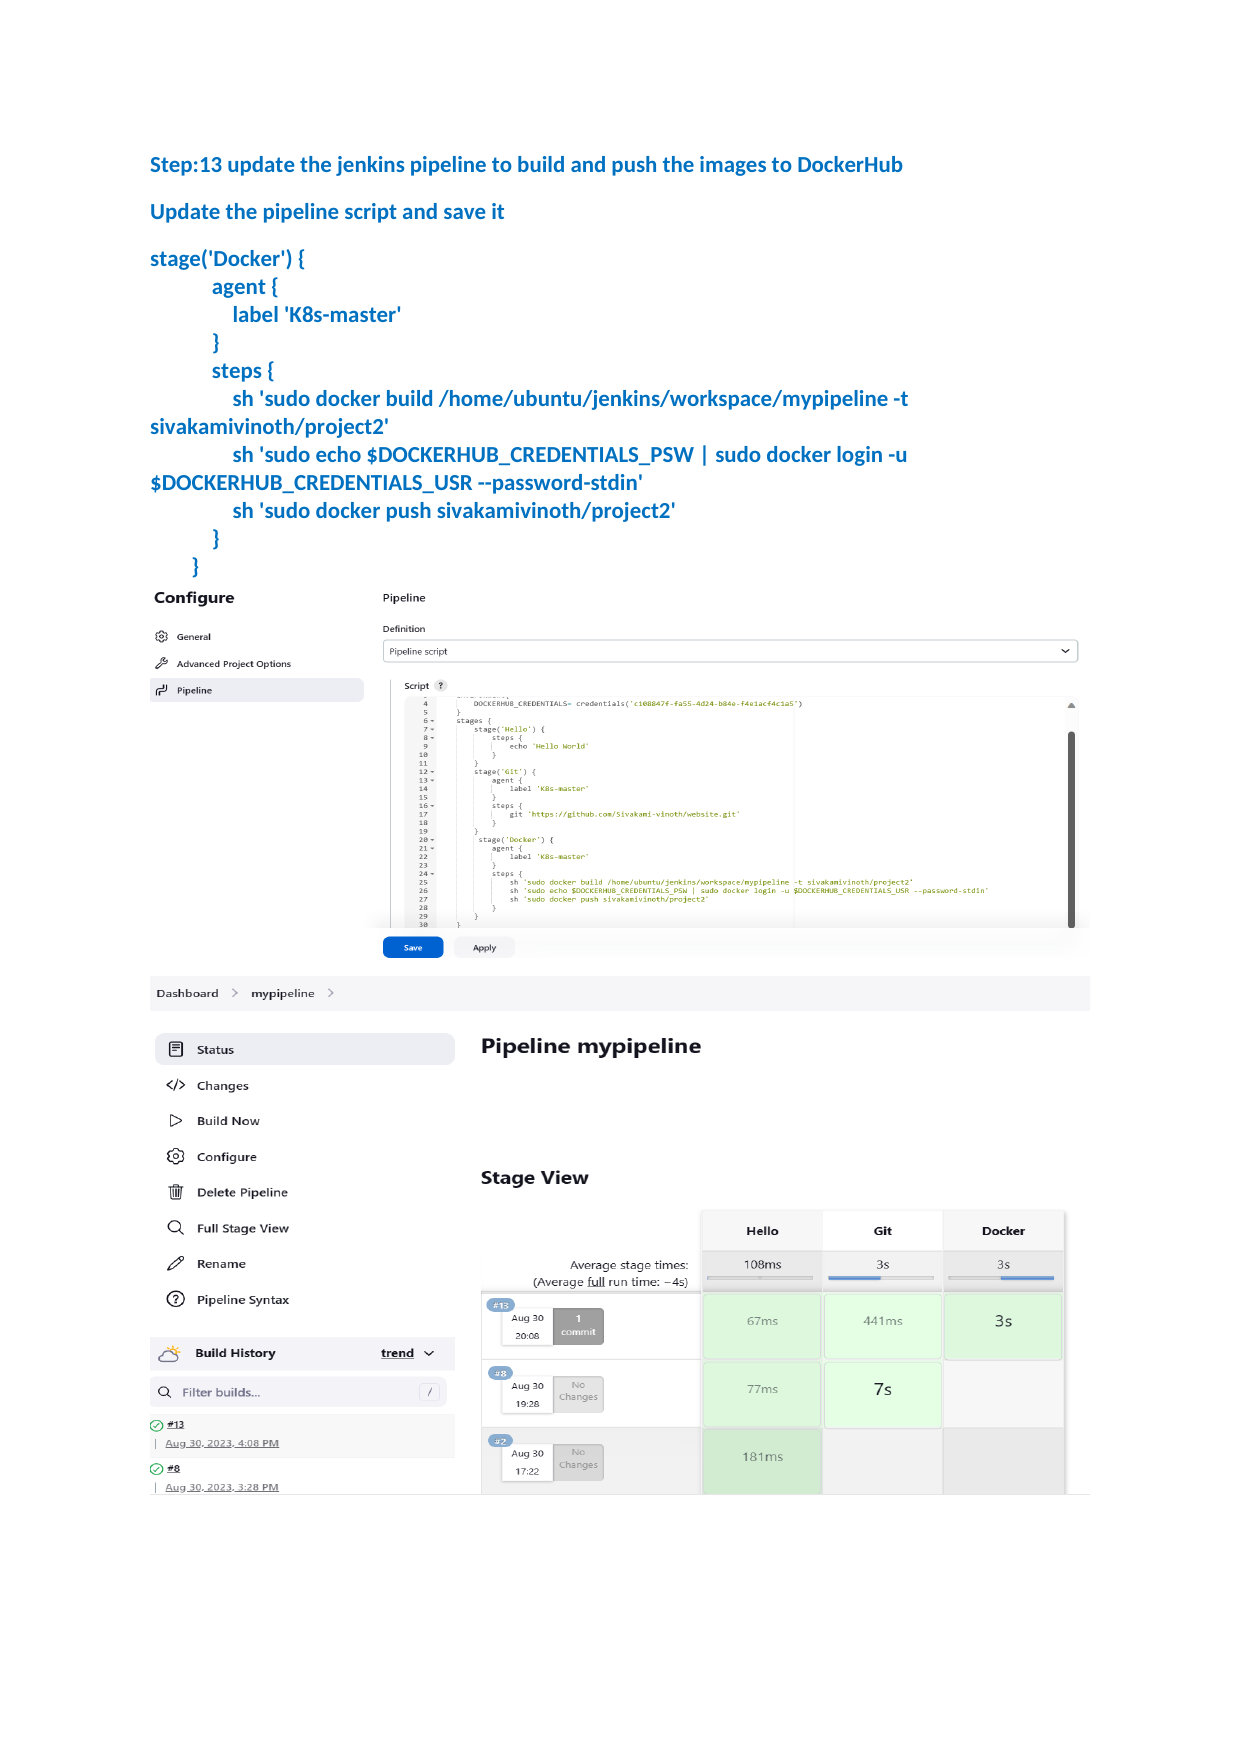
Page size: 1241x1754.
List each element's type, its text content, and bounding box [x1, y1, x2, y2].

text sh 'sudo docker build /home/ubuntu/jenkins/workspace/mypipeline -t sivakamivinoth/project2' [150, 384, 1090, 440]
text } [150, 524, 1090, 552]
text steps { [150, 356, 1090, 384]
text label 'K8s-master' [150, 300, 1090, 328]
text agent { [150, 272, 1090, 300]
text } [150, 328, 1090, 356]
text } [150, 552, 1090, 580]
text sh 'sudo echo $DOCKERHUB_CREDENTIALS_PSW | sudo docker login -u $DOCKERHUB_CREDENTIALS_USR --password-stdin' [150, 440, 1090, 496]
text Step:13 update the jenkins pipeline to build and push the images to DockerHub [150, 150, 1090, 178]
text Update the pipeline script and save it [150, 197, 1090, 225]
picture [150, 976, 1091, 1495]
text stage('Docker') { [150, 244, 1090, 272]
picture [150, 580, 1091, 958]
text sh 'sudo docker push sivakamivinoth/project2' [150, 496, 1090, 524]
